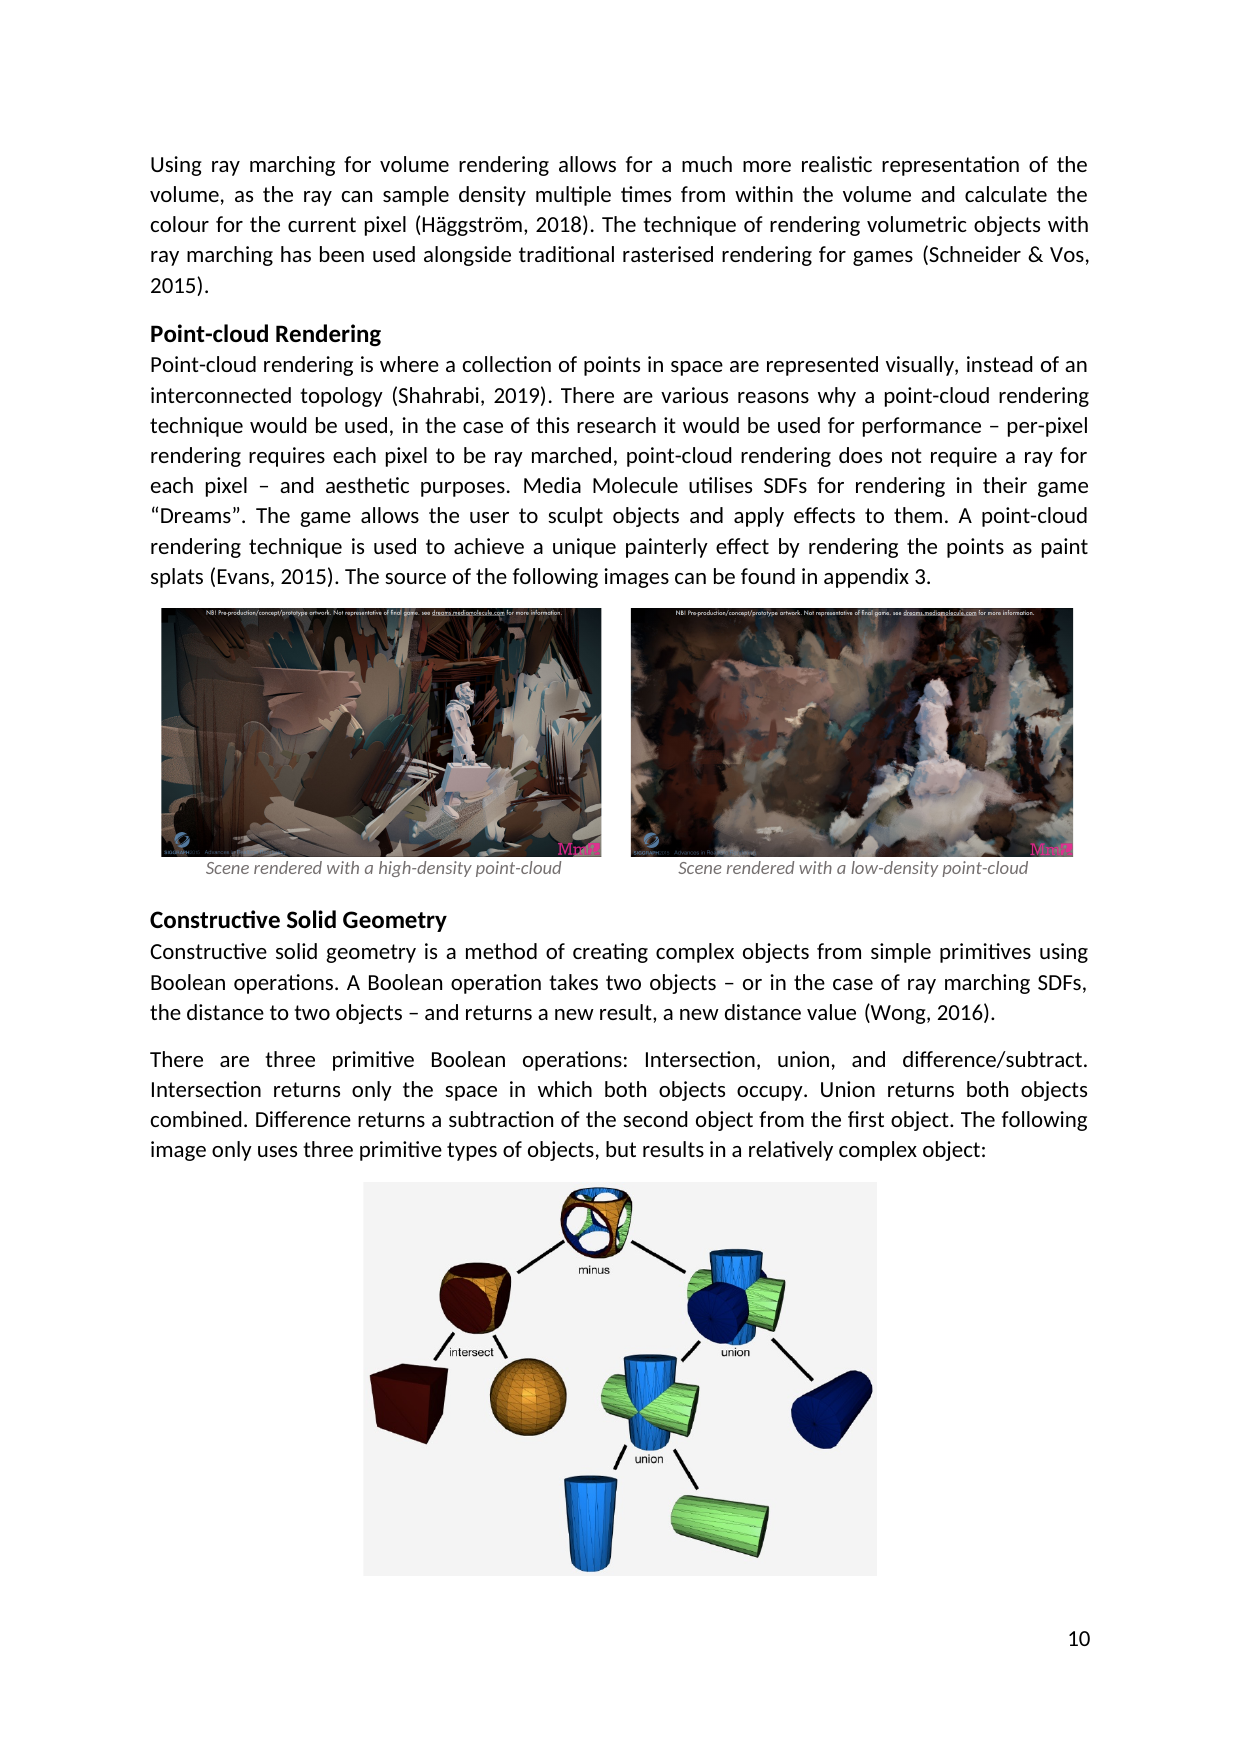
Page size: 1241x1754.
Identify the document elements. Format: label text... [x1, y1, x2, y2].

subtitle Point-cloud Rendering [150, 318, 1090, 348]
picture [630, 608, 1074, 857]
text Using ray marching for volume rendering allows for a much more realistic representation of the volume, as the ray can sample density multiple times from within the volume and calculate the colour for the current pixel . The technique of rendering volumetric objects with ray marching has been used alongside traditional rasterised rendering for games . [150, 150, 1090, 299]
picture [161, 608, 602, 857]
text There are three primitive Boolean operations: Intersection, union, and difference/subtract. Intersection returns only the space in which both objects occupy. Union returns both objects combined. Difference returns a subtraction of the second object from the first object. The following image only uses three primitive types of objects, but results in a relatively complex object: [150, 1045, 1090, 1163]
text Point-cloud rendering is where a collection of points in space are represented visually, instead of an interconnected topology . There are various reasons why a point-cloud rendering technique would be used, in the case of this research it would be used for performance – per-pixel rendering requires each pixel to be ray marched, point-cloud rendering does not require a ray for each pixel – and aesthetic purposes. Media Molecule utilises SDFs for rendering in their game “Dreams”. The game allows the user to sculpt objects and apply effects to them. A point-cloud rendering technique is used to achieve a unique painterly effect by rendering the points as paint splats . The source of the following images can be found in appendix 3. [150, 351, 1090, 590]
subtitle Constructive Solid Geometry [150, 904, 1090, 935]
table_header Scene rendered with a high-density point-cloud [150, 609, 619, 900]
picture [363, 1182, 877, 1576]
table_header Scene rendered with a low-density point-cloud [620, 609, 1089, 900]
text Constructive solid geometry is a method of creating complex objects from simple primitives using Boolean operations. A Boolean operation takes two objects – or in the case of ray marching SDFs, the distance to two objects – and returns a new result, a new distance value . [150, 937, 1090, 1026]
